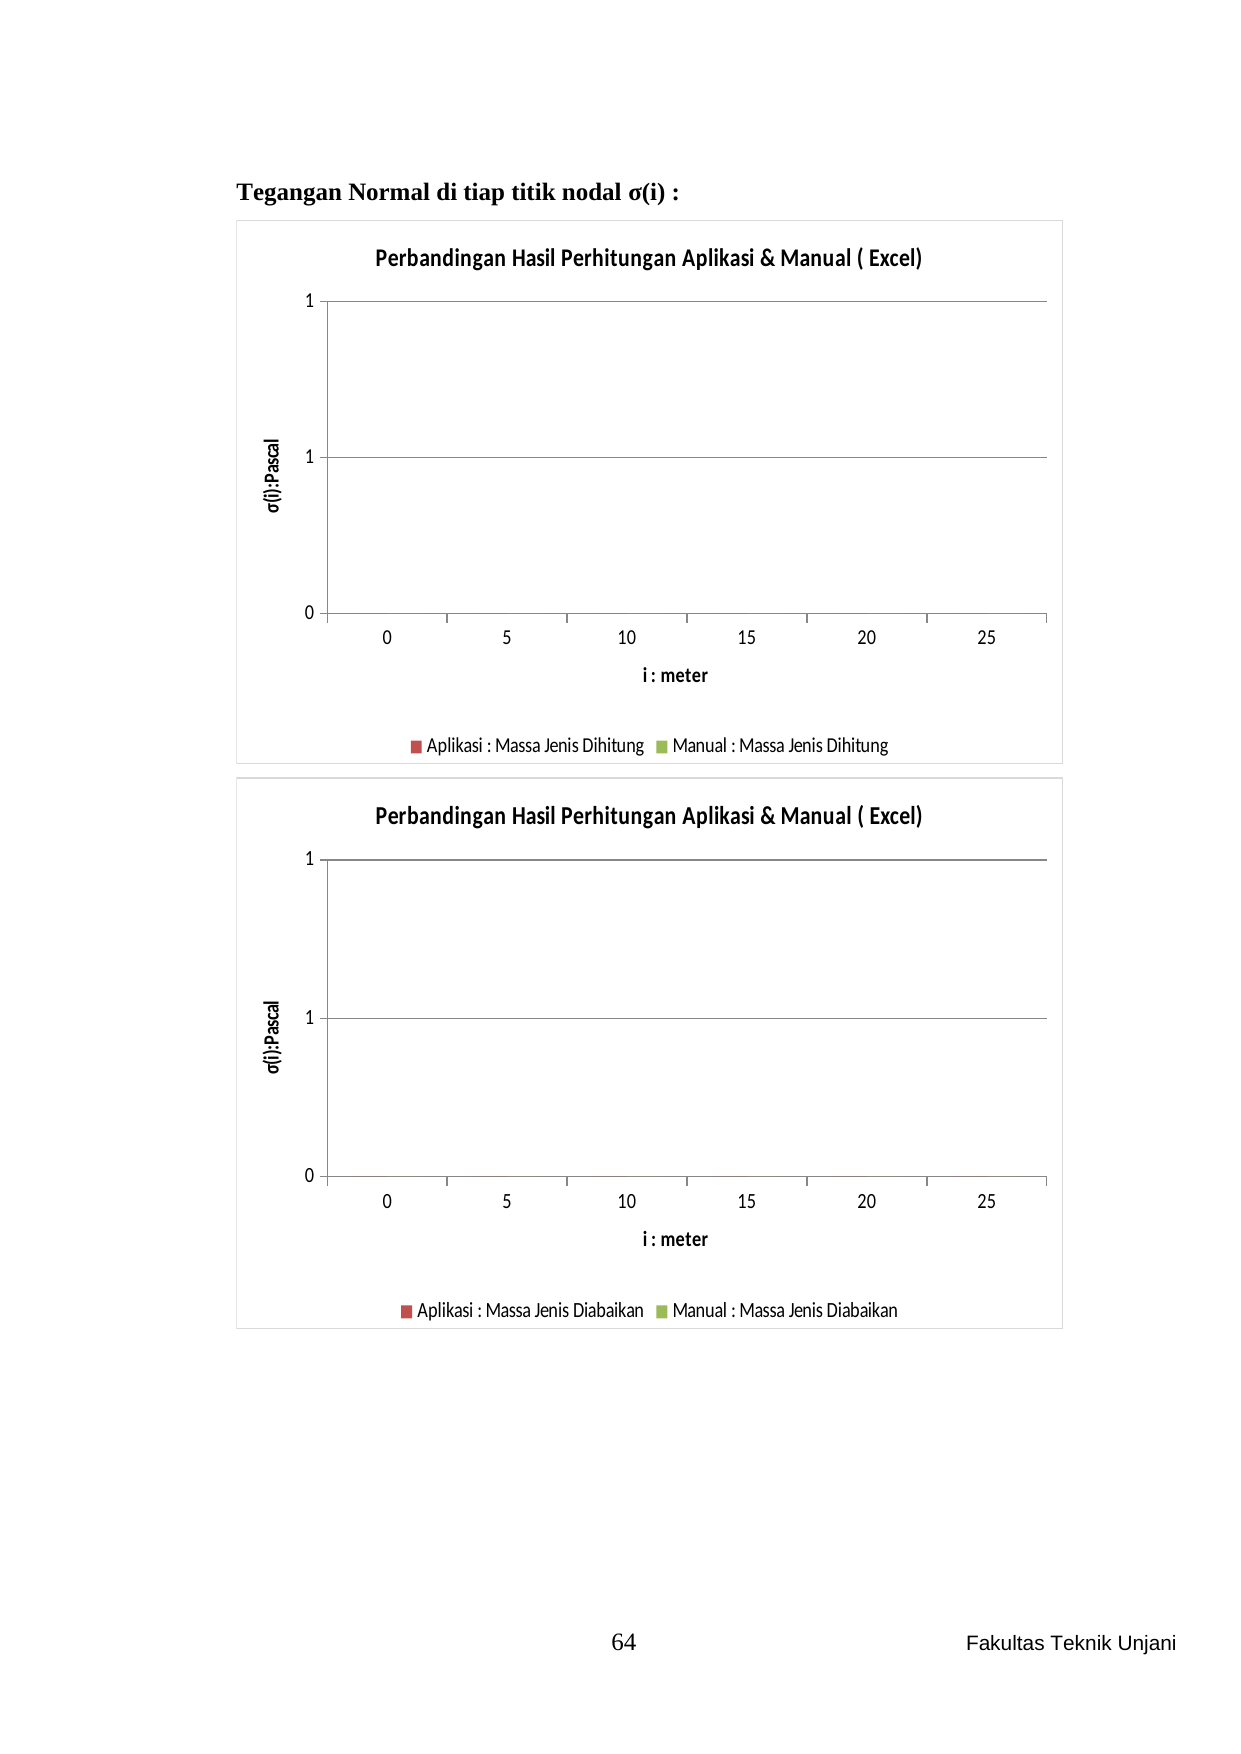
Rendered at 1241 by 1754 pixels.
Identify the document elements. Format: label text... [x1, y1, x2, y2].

text Tegangan Normal di tiap titik nodal σ(i) : [236, 177, 1063, 206]
